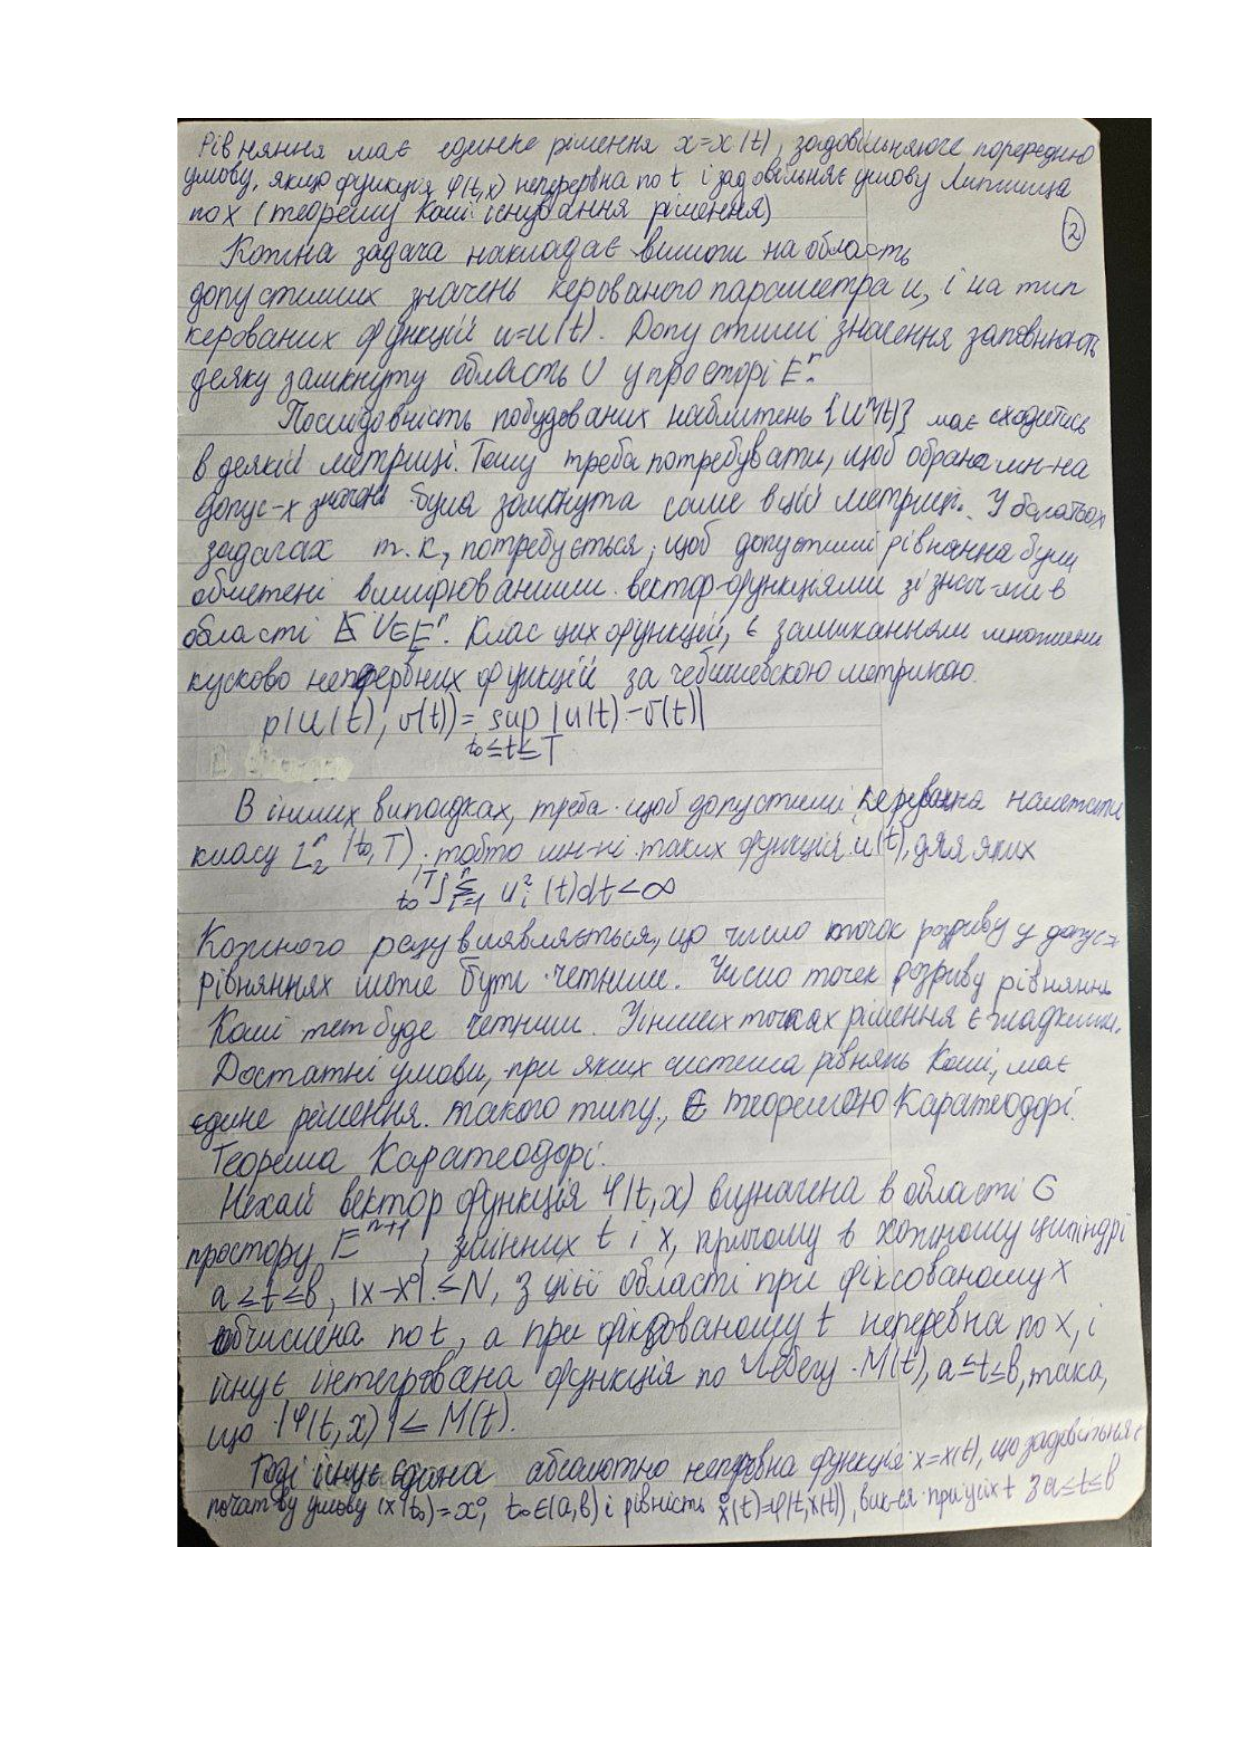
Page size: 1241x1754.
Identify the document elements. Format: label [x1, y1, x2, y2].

picture [177, 118, 1152, 1547]
